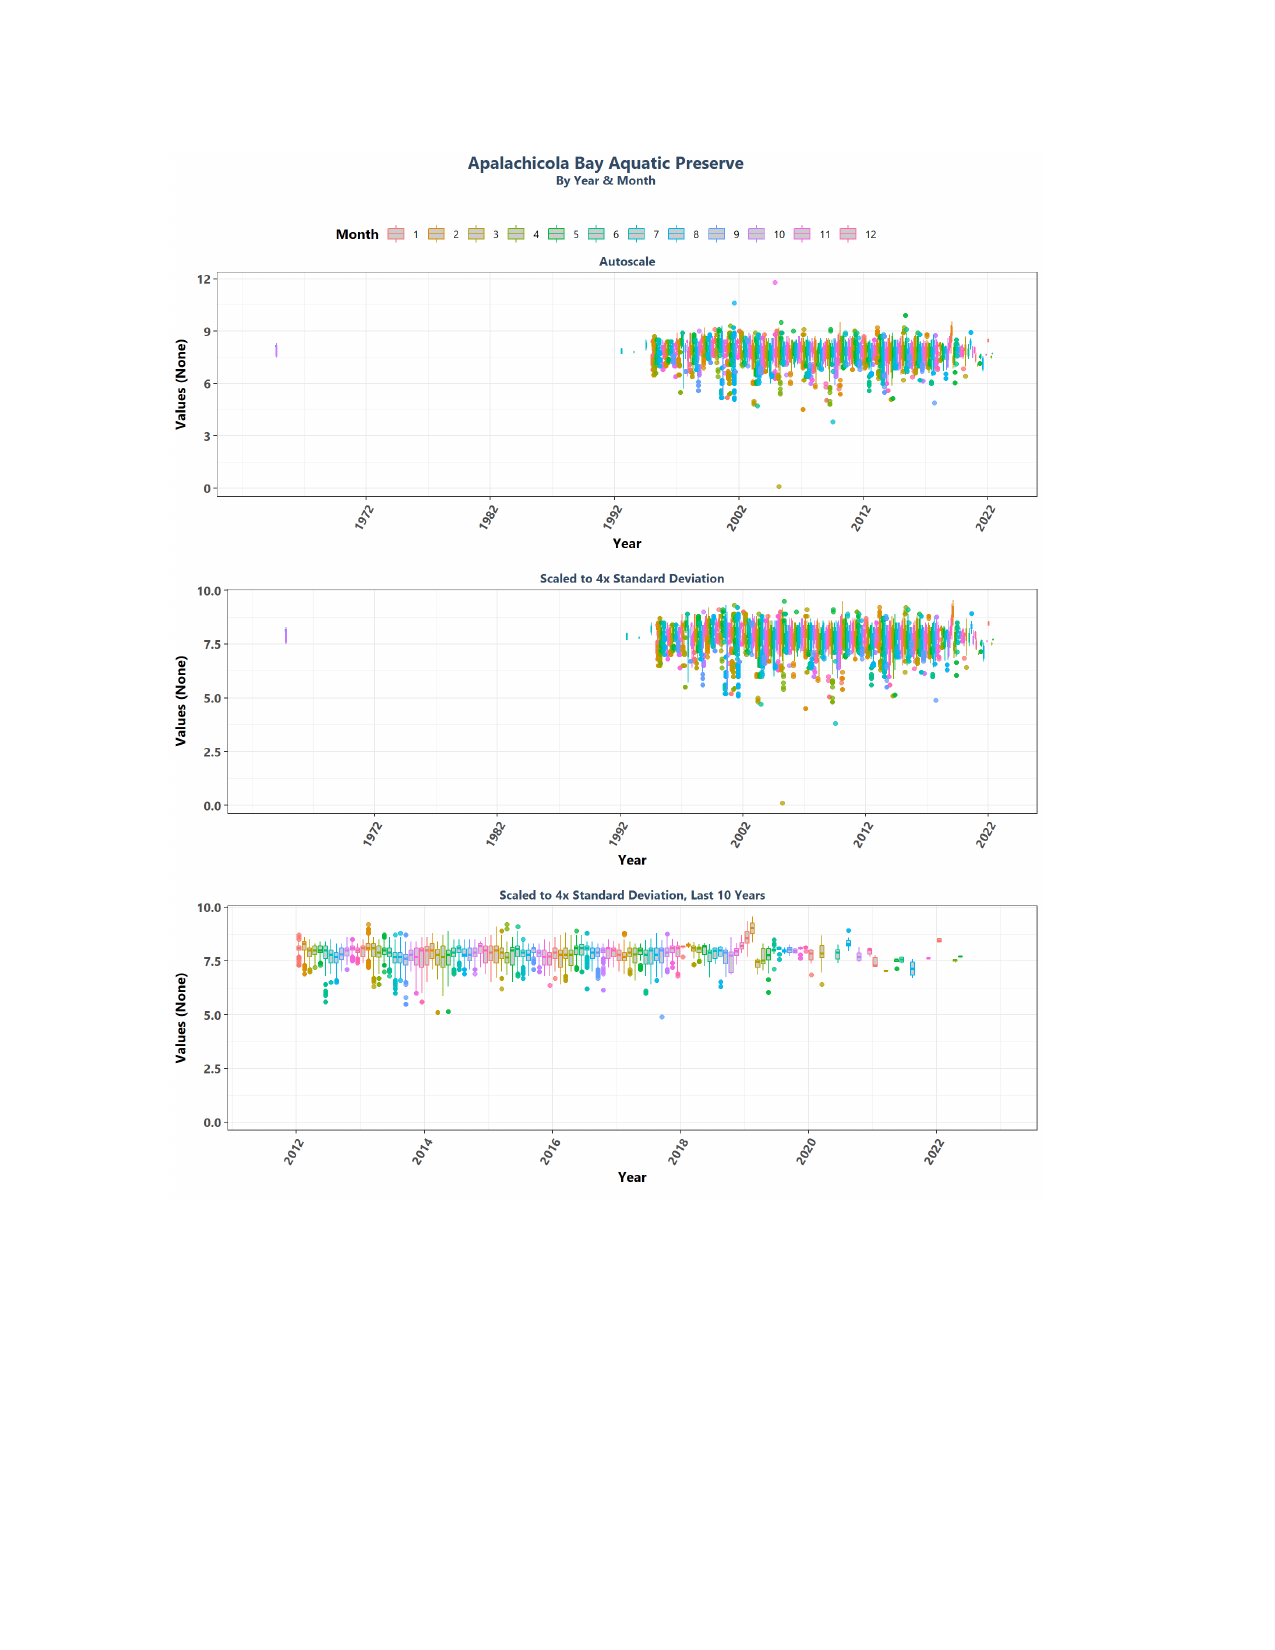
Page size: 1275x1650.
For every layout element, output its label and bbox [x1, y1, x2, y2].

picture [168, 150, 1044, 1200]
